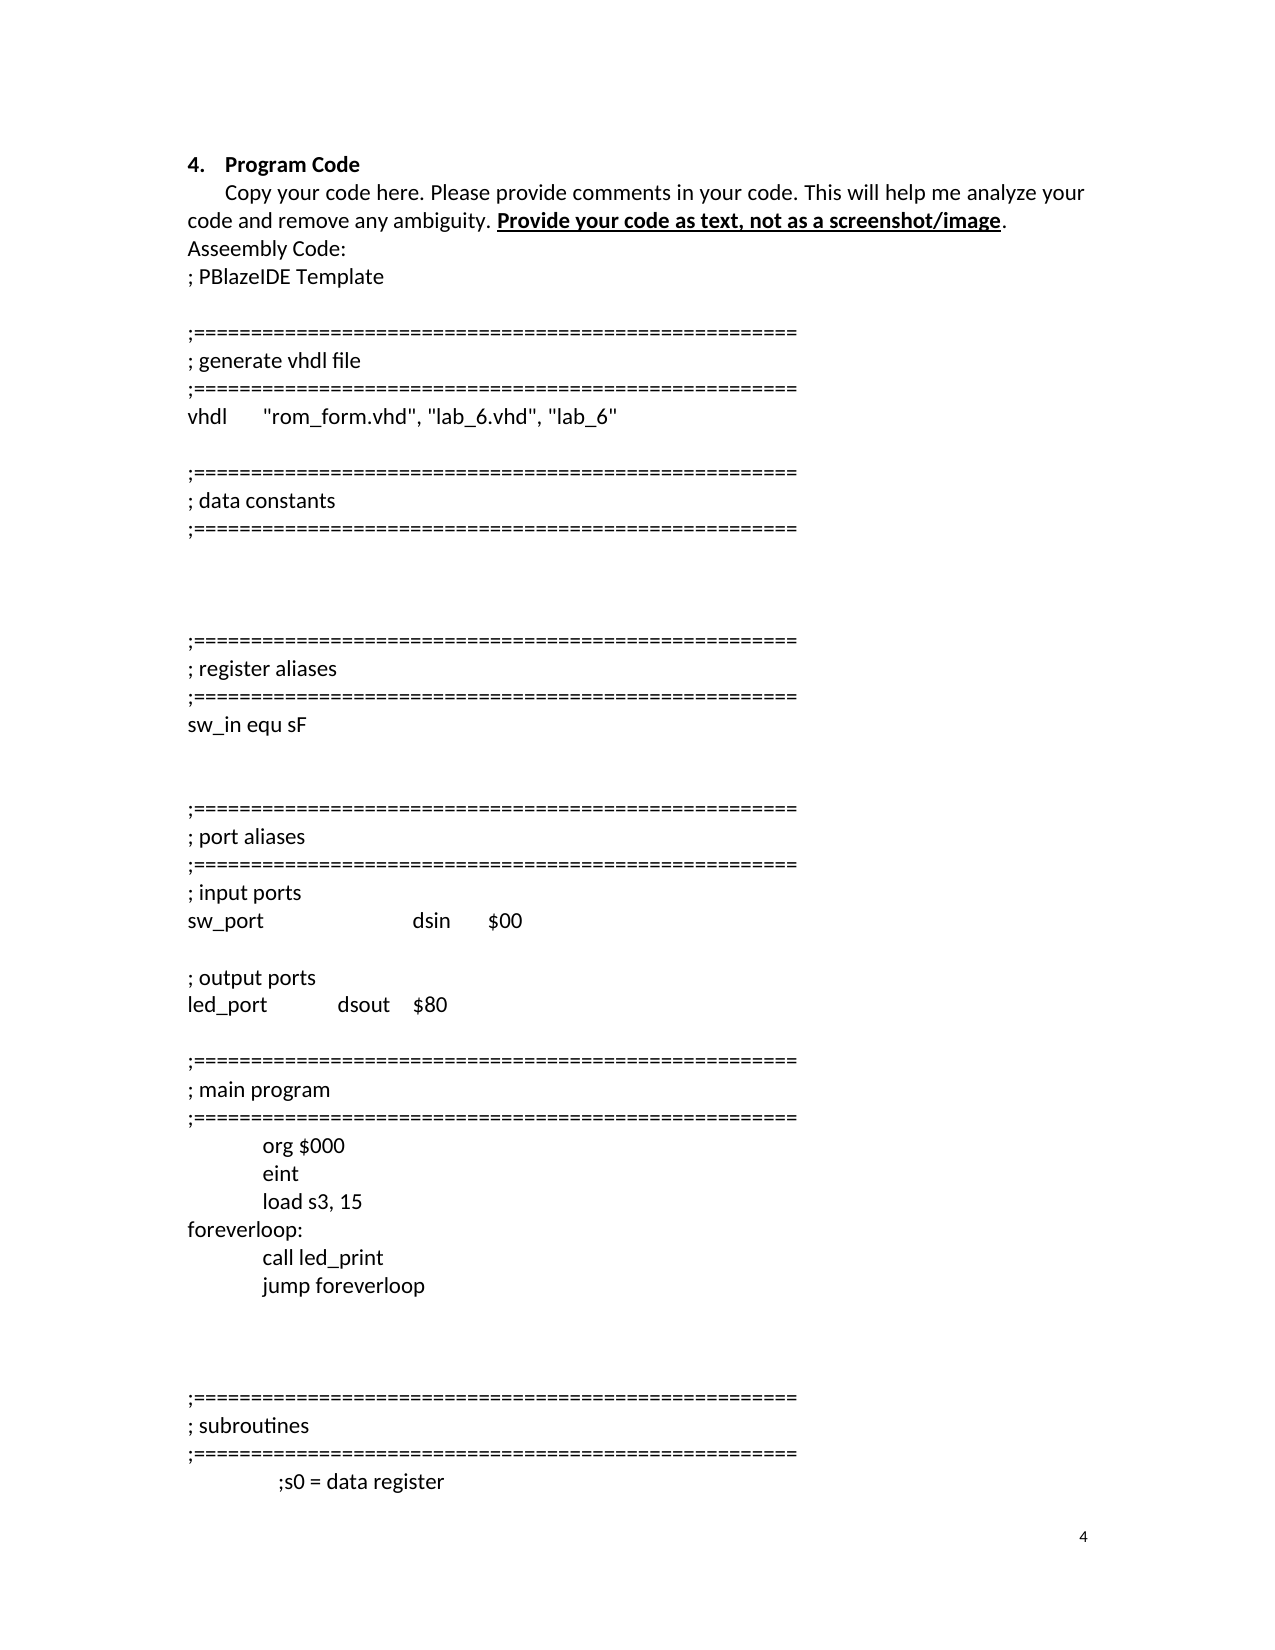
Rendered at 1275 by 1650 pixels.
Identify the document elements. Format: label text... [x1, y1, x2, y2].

subtitle Program Code [187, 150, 1087, 178]
text sw_port dsin $00 [187, 907, 1087, 934]
text ; register aliases [187, 654, 1087, 682]
text call led_print [187, 1243, 1087, 1271]
text led_port dsout $80 [187, 991, 1087, 1019]
text ; generate vhdl file [187, 346, 1087, 374]
text ;===================================================== [187, 1103, 1087, 1131]
text ;===================================================== [187, 1383, 1087, 1411]
text jump foreverloop [187, 1271, 1087, 1299]
text ;===================================================== [187, 318, 1087, 346]
text sw_in equ sF [187, 710, 1087, 738]
text ;===================================================== [187, 626, 1087, 654]
text ;===================================================== [187, 374, 1087, 402]
text ; data constants [187, 486, 1087, 514]
text vhdl "rom_form.vhd", "lab_6.vhd", "lab_6" [187, 402, 1087, 430]
text ;===================================================== [187, 458, 1087, 486]
text ; PBlazeIDE Template [187, 262, 1087, 290]
text ;===================================================== [187, 794, 1087, 822]
text ; port aliases [187, 822, 1087, 851]
text ;s0 = data register [187, 1467, 1087, 1495]
text ;===================================================== [187, 1439, 1087, 1467]
text ;===================================================== [187, 851, 1087, 878]
text foreverloop: [187, 1215, 1087, 1243]
text Asseembly Code: [187, 234, 1087, 262]
text load s3, 15 [187, 1187, 1087, 1215]
text eint [187, 1159, 1087, 1187]
text ; subroutines [187, 1411, 1087, 1439]
text ; output ports [187, 963, 1087, 991]
text Copy your code here. Please provide comments in your code. This will help me analyze your code and remove any ambiguity. Provide your code as text, not as a screenshot/image. [187, 178, 1087, 234]
text ;===================================================== [187, 682, 1087, 710]
text ; main program [187, 1075, 1087, 1103]
text ; input ports [187, 878, 1087, 907]
text ;===================================================== [187, 1047, 1087, 1075]
text ;===================================================== [187, 514, 1087, 542]
text org $000 [187, 1131, 1087, 1159]
